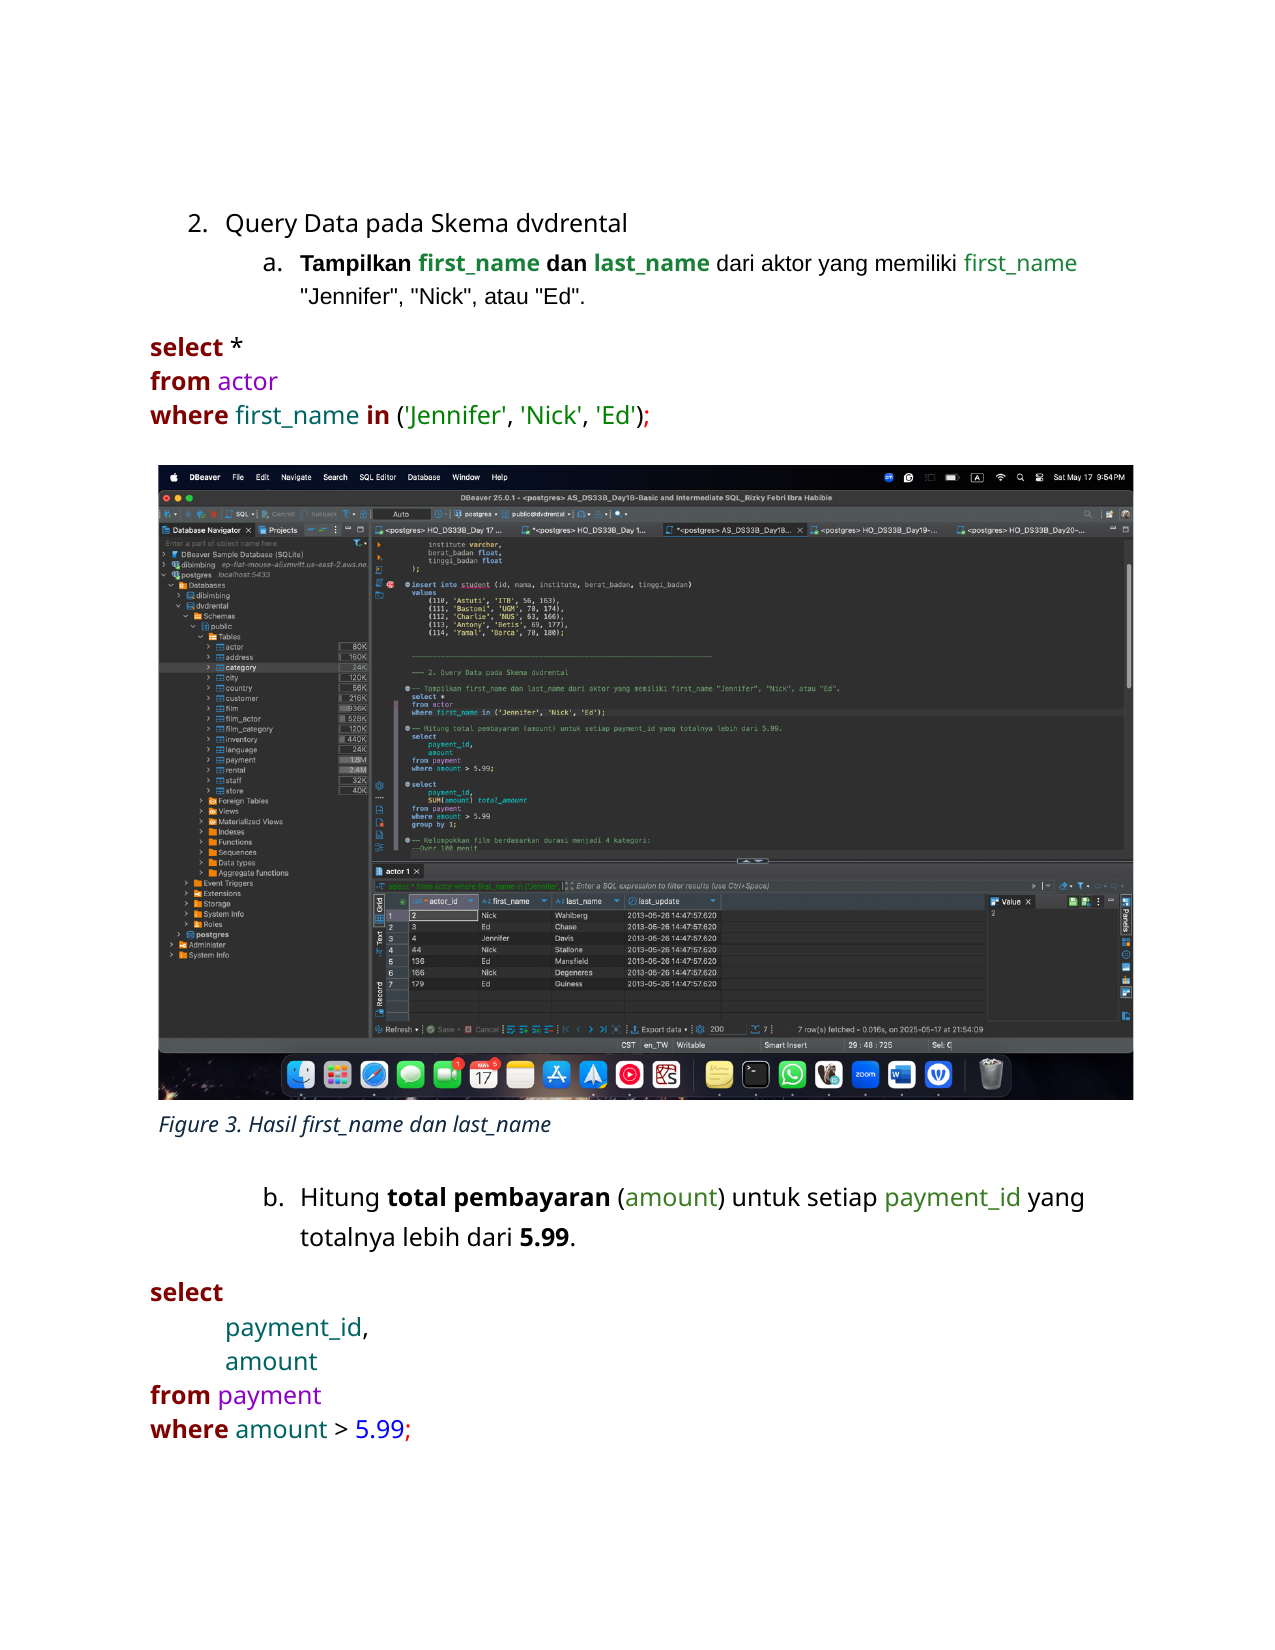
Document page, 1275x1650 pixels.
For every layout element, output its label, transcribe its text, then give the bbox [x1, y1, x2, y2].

text select [150, 1275, 1125, 1309]
text from actor [150, 364, 1125, 398]
list Hitung total pembayaran (amount) untuk setiap payment_id yang totalnya lebih dari 5.99. [262, 1180, 1125, 1253]
text from payment [150, 1377, 1125, 1411]
text where first_name in ('Jennifer', 'Nick', 'Ed'); [150, 398, 1125, 432]
text payment_id, [150, 1309, 1125, 1343]
list Query Data pada Skema dvdrental [187, 206, 1125, 240]
text select * [150, 330, 1125, 364]
text where amount > 5.99; [150, 1411, 1125, 1445]
picture [158, 465, 1134, 1100]
text amount [150, 1343, 1125, 1377]
list Tampilkan first_name dan last_name dari aktor yang memiliki first_name "Jennifer", "Nick", atau "Ed". [262, 245, 1125, 309]
